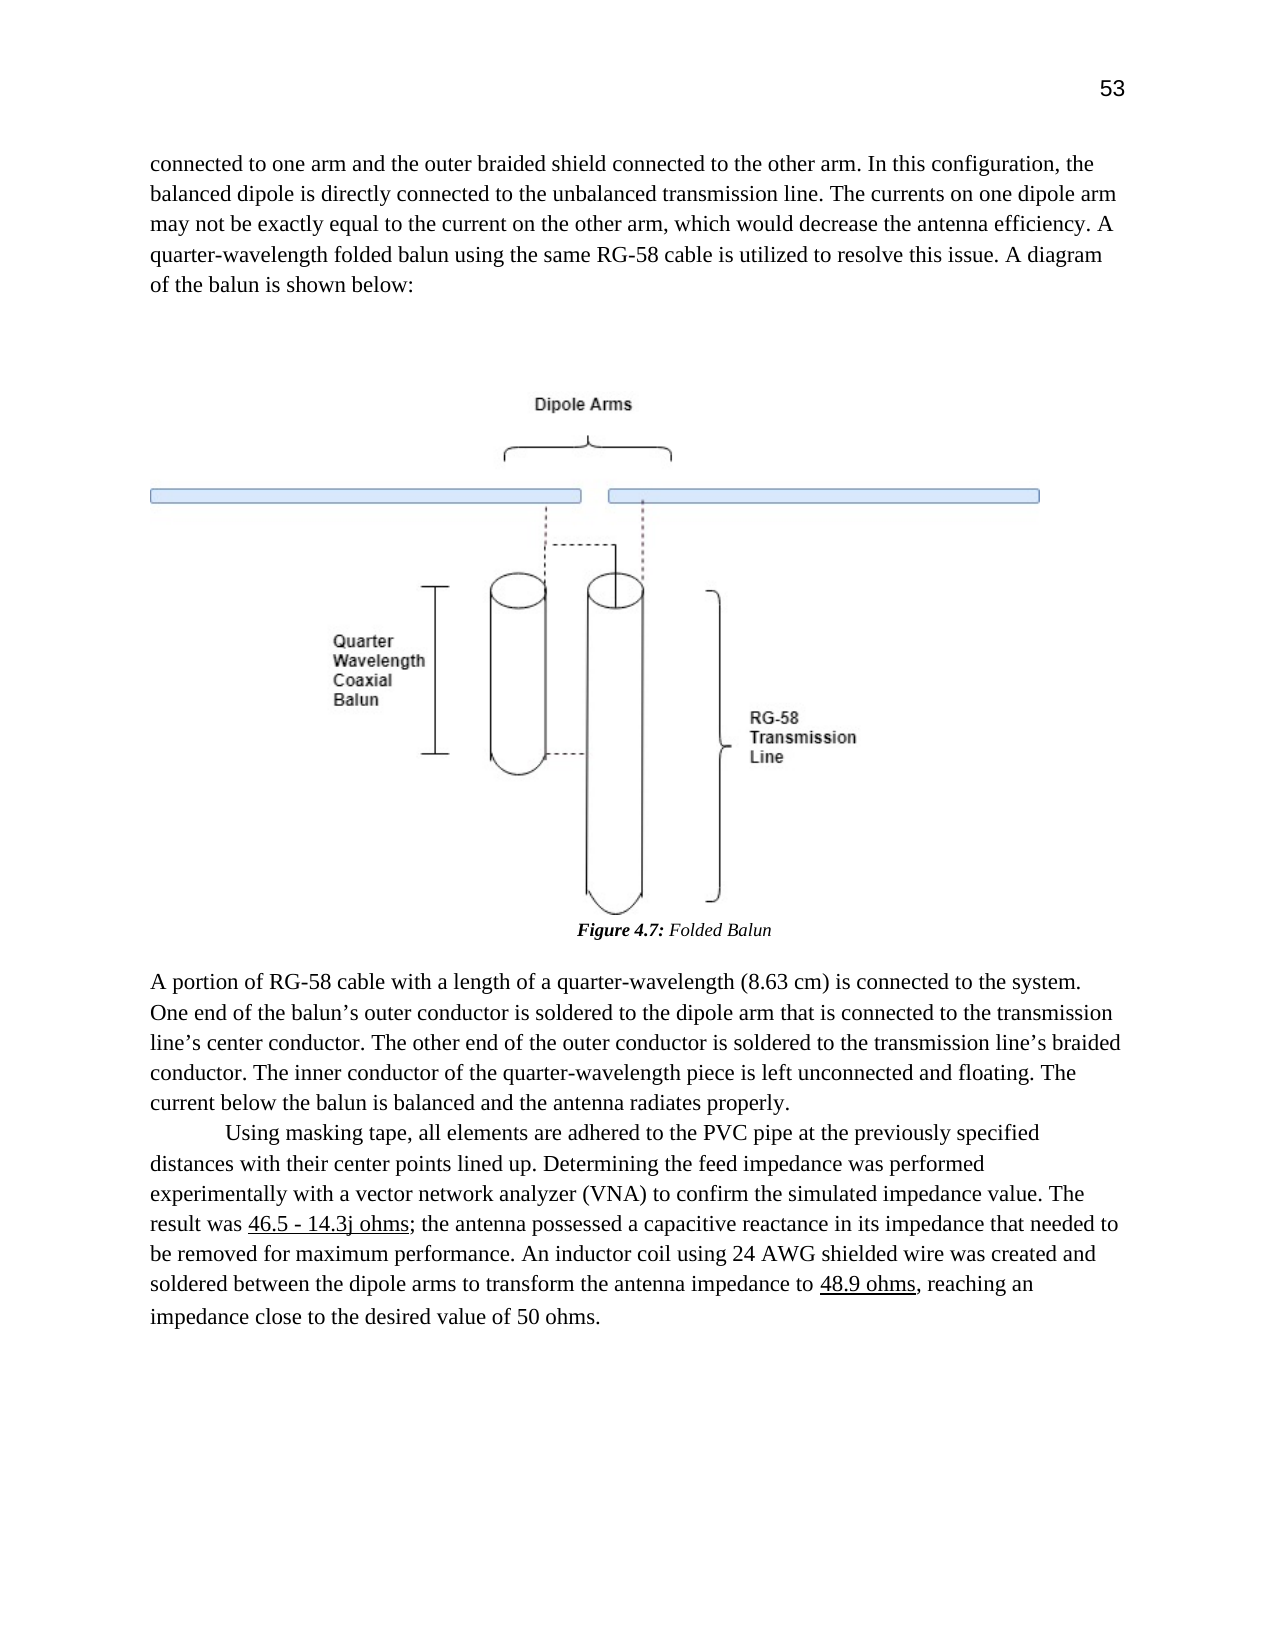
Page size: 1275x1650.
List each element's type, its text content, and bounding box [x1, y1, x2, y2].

text Figure 4.7: Folded Balun [150, 919, 1125, 940]
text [150, 150, 1125, 297]
picture [150, 391, 1040, 915]
text A portion of RG-58 cable with a length of a quarter-wavelength (8.63 cm) is connected to the system. One end of the balun’s outer conductor is soldered to the dipole arm that is connected to the transmission line’s center conductor. The other end of the outer conductor is soldered to the transmission line’s braided conductor. The inner conductor of the quarter-wavelength piece is left unconnected and floating. The current below the balun is balanced and the antenna radiates properly. [150, 968, 1125, 1116]
text Using masking tape, all elements are adhered to the PVC pipe at the previously specified distances with their center points lined up. Determining the feed impedance was performed experimentally with a vector network analyzer (VNA) to confirm the simulated impedance value. The result was 46.5 - 14.3j ohms; the antenna possessed a capacitive reactance in its impedance that needed to be removed for maximum performance. An inductor coil using 24 AWG shielded wire was created and soldered between the dipole arms to transform the antenna impedance to 48.9 ohms, reaching an impedance close to the desired value of 50 ohms. [150, 1119, 1125, 1330]
